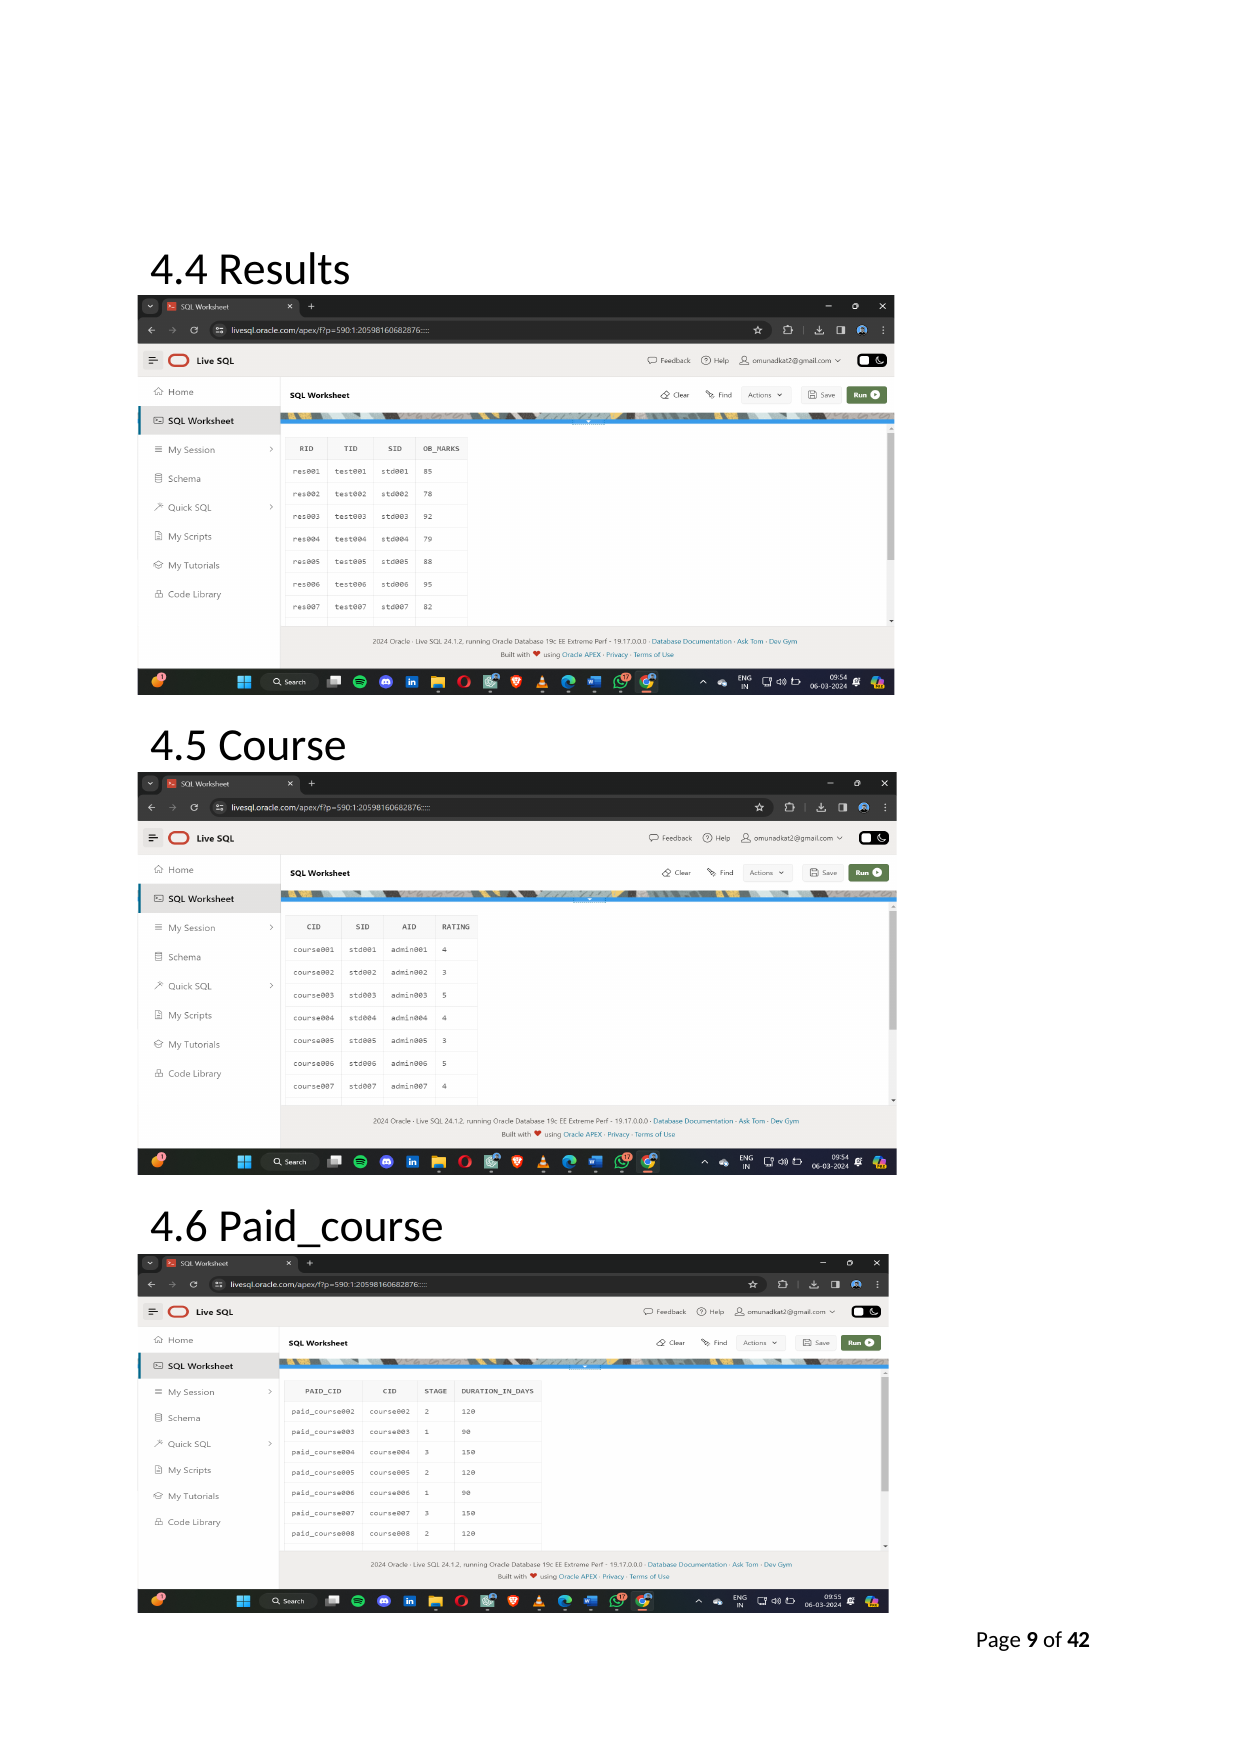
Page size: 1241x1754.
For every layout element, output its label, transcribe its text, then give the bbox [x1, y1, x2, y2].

list Course [150, 716, 1176, 772]
list Paid_course [150, 1197, 1176, 1253]
picture [137, 1254, 889, 1613]
list Results [150, 241, 1176, 295]
picture [137, 772, 897, 1175]
picture [137, 295, 895, 695]
